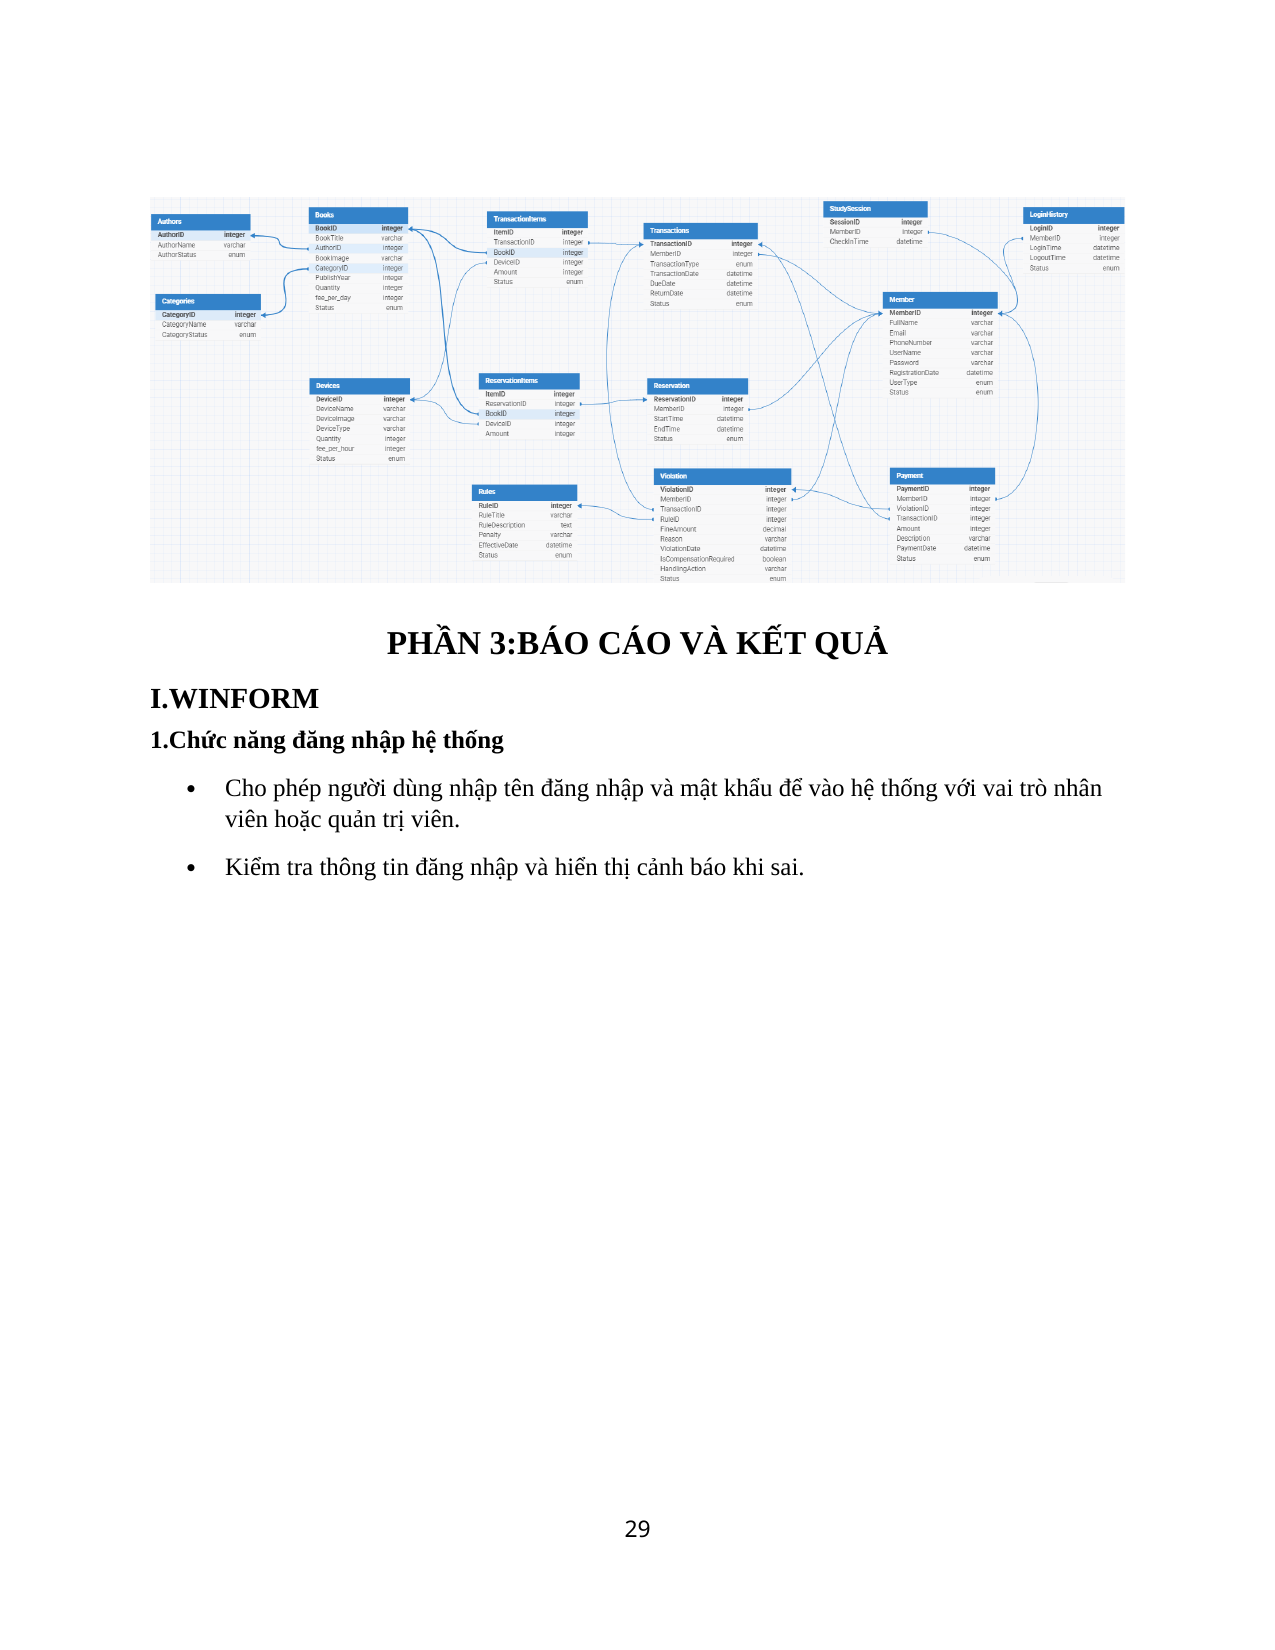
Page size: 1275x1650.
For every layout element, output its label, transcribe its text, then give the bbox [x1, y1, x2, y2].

picture [150, 197, 1125, 583]
subtitle PHẦN 3:BÁO CÁO VÀ KẾT QUẢ [150, 623, 1125, 661]
list Cho phép người dùng nhập tên đăng nhập và mật khẩu để vào hệ thống với vai trò nhân viên hoặc quản trị viên. [187, 773, 1125, 833]
list Kiểm tra thông tin đăng nhập và hiển thị cảnh báo khi sai. [187, 852, 1125, 881]
subtitle I.WINFORM [150, 681, 1125, 714]
text 1.Chức năng đăng nhập hệ thống [150, 726, 1125, 754]
